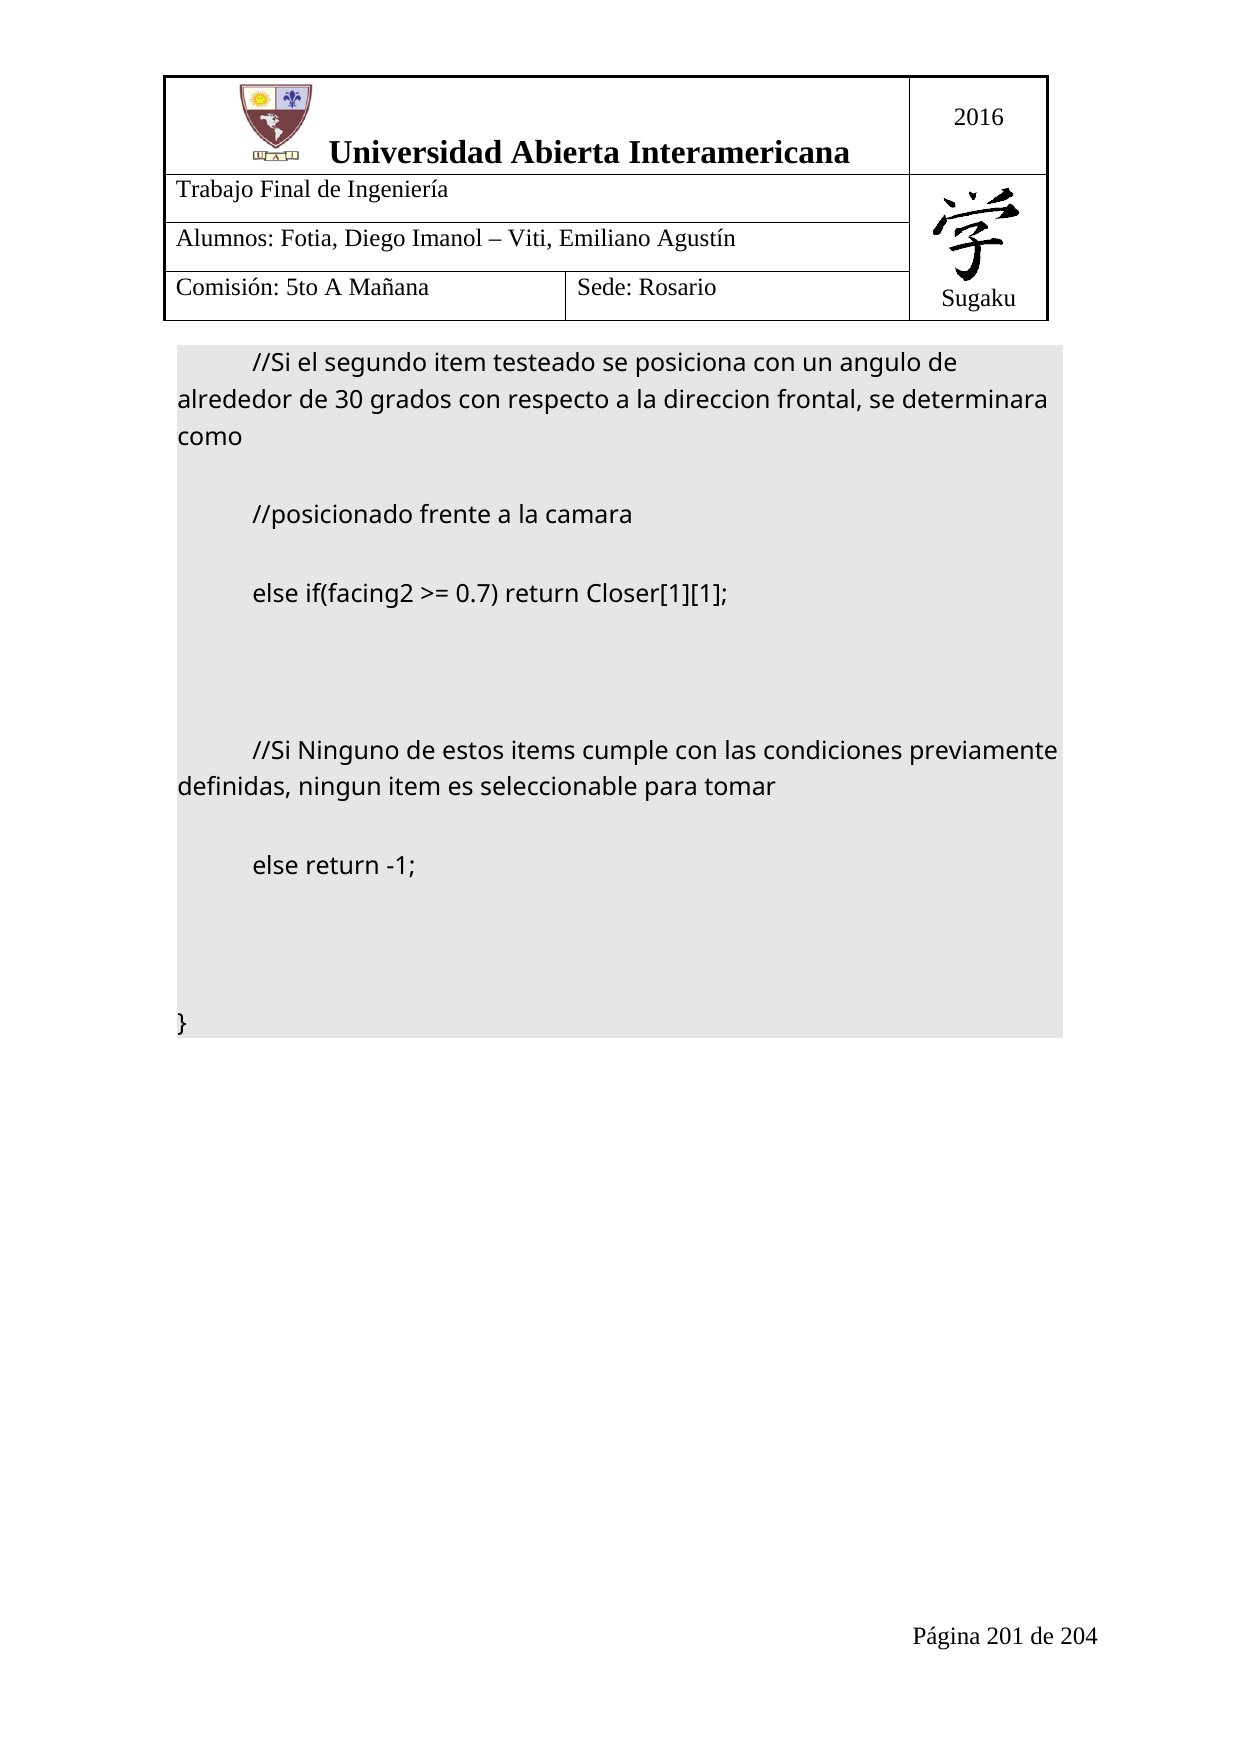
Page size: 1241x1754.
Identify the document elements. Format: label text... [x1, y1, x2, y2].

picture [927, 181, 1030, 284]
text } [177, 1004, 1063, 1038]
text else if(facing2 >= 0.7) return Closer[1][1]; [177, 575, 1063, 609]
text //Si Ninguno de estos items cumple con las condiciones previamente definidas, ningun item es seleccionable para tomar [177, 732, 1063, 803]
picture [223, 78, 329, 164]
text else return -1; [177, 847, 1063, 882]
text //Si el segundo item testeado se posiciona con un angulo de alrededor de 30 grados con respecto a la direccion frontal, se determinara como [177, 345, 1063, 453]
text //posicionado frente a la camara [177, 497, 1063, 531]
